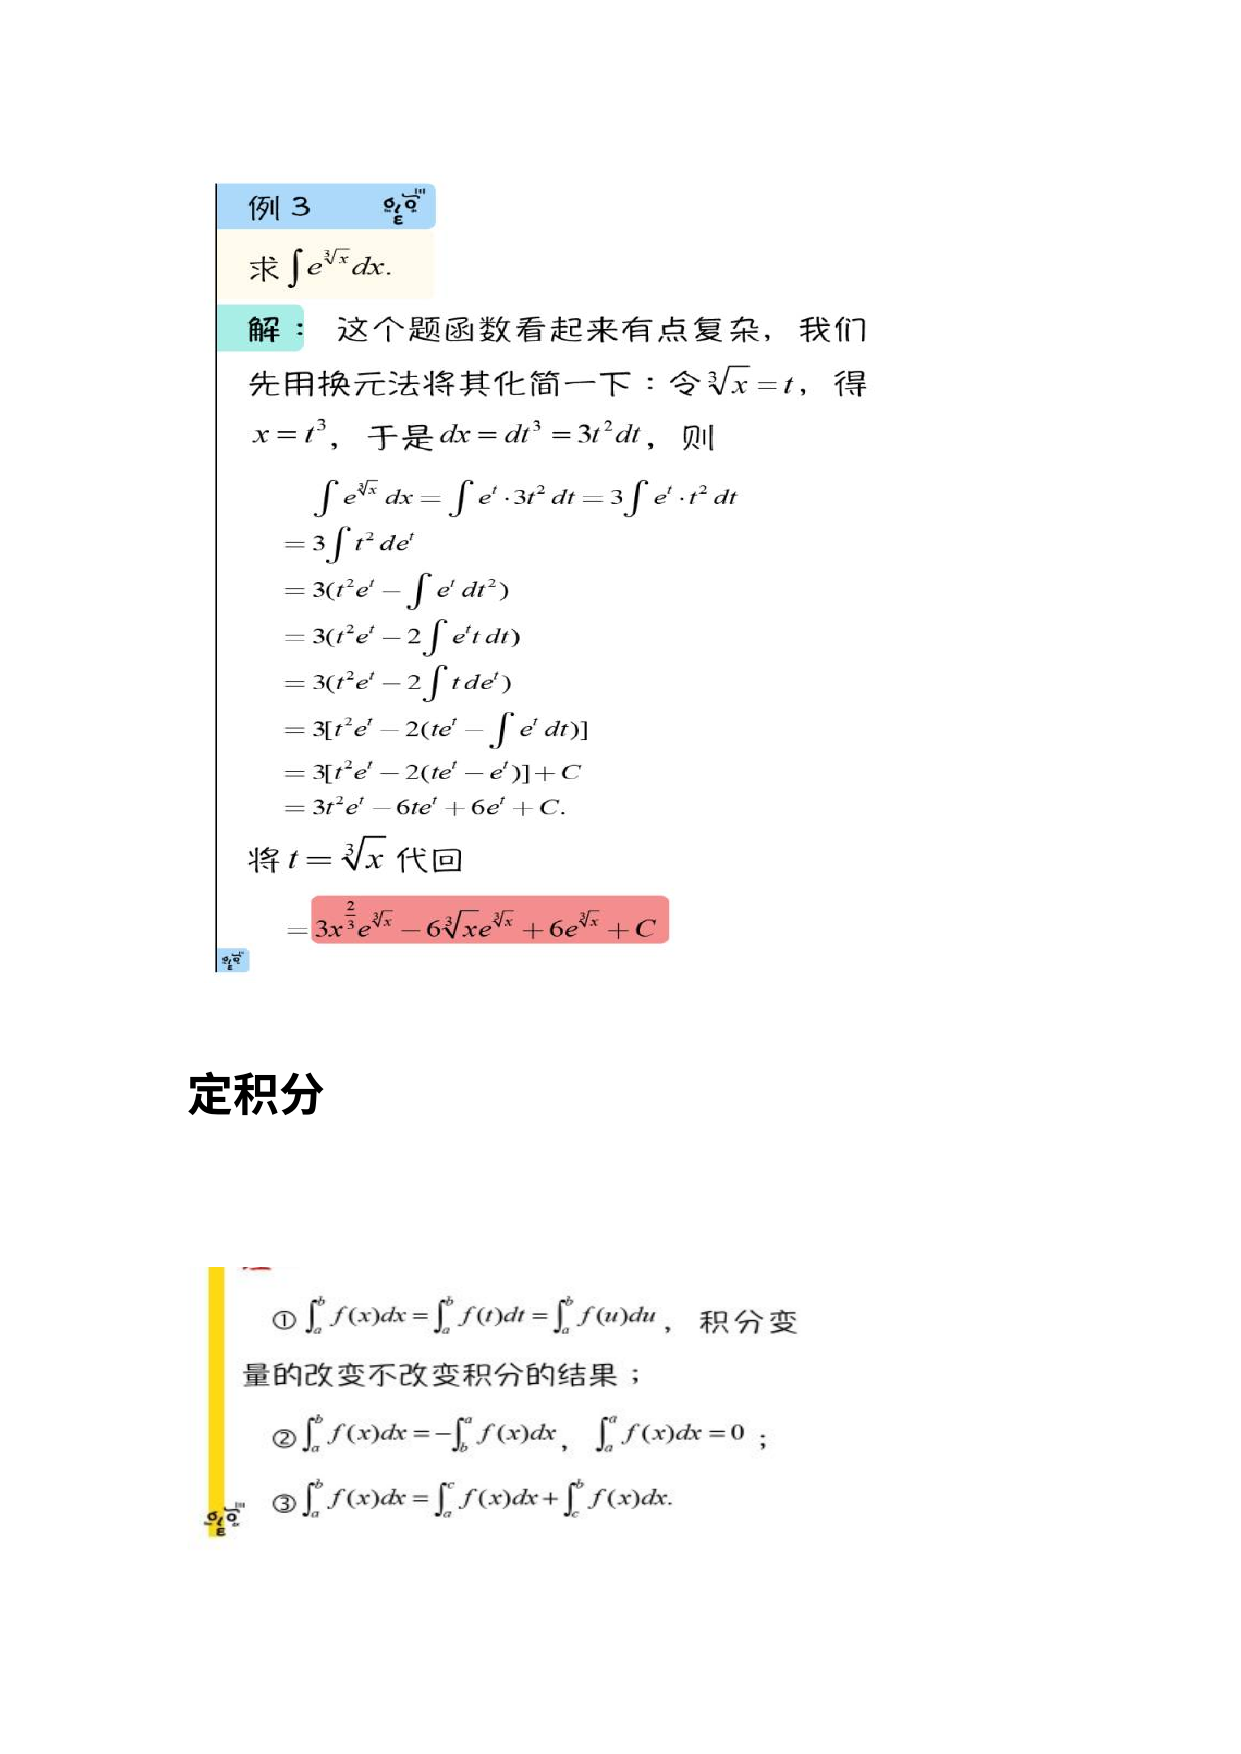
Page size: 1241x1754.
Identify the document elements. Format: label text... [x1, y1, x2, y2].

picture [187, 1267, 813, 1557]
picture [187, 162, 884, 983]
subtitle 定积分 [187, 1042, 1053, 1140]
